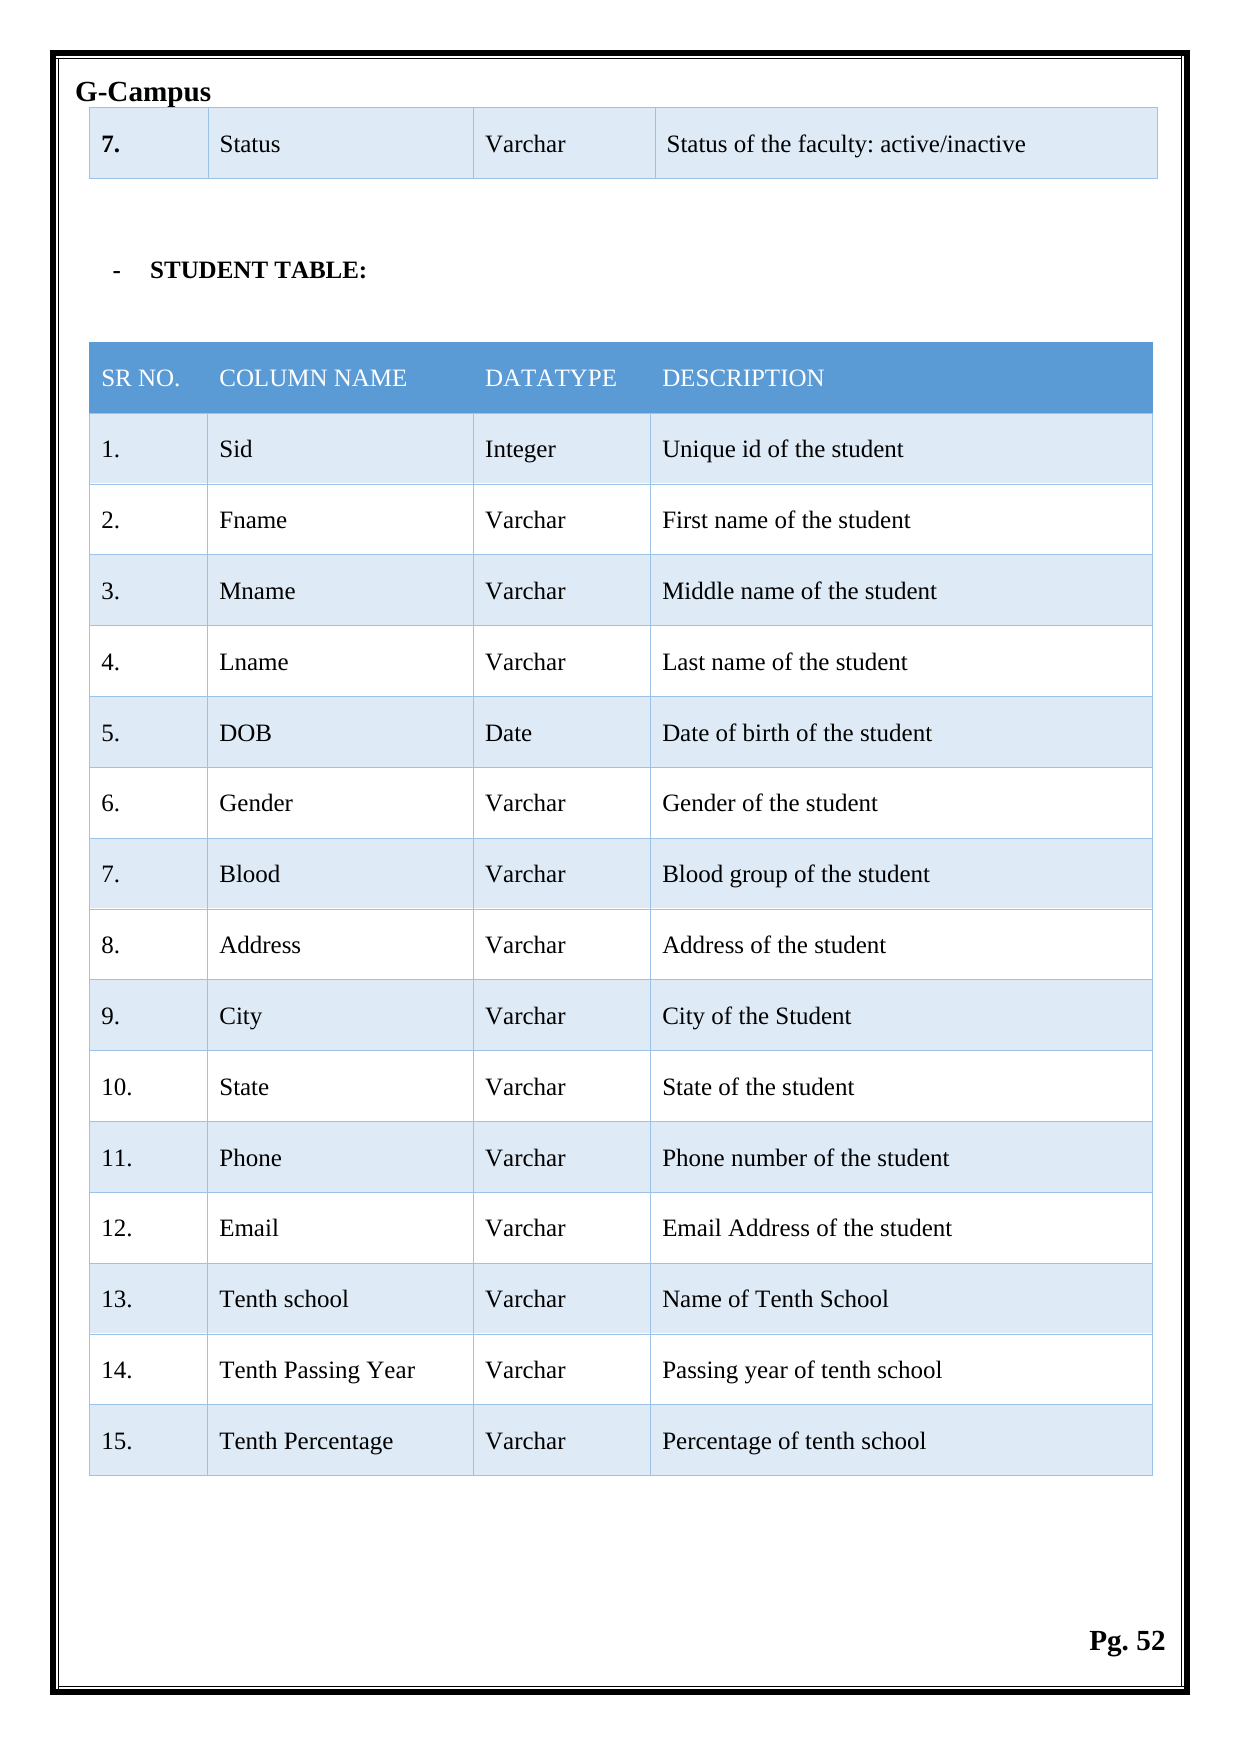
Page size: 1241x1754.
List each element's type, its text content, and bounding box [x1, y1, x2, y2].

table_header DESCRIPTION [651, 343, 1152, 413]
table_header SR NO. [90, 343, 207, 413]
table_cell 7. [90, 108, 208, 178]
table_cell 4. [90, 626, 207, 696]
table_cell Varchar [474, 1335, 650, 1404]
table_cell Varchar [474, 555, 650, 625]
table_cell DOB [208, 697, 473, 767]
table_cell Unique id of the student [651, 414, 1152, 483]
table_cell Tenth Percentage [208, 1405, 473, 1475]
table_cell Status [209, 108, 473, 178]
table_cell City of the Student [651, 980, 1152, 1050]
table_cell 3. [90, 555, 207, 625]
table_cell Varchar [474, 980, 650, 1050]
table_cell 8. [90, 910, 207, 979]
table_cell 11. [90, 1122, 207, 1192]
table_cell Percentage of tenth school [651, 1405, 1152, 1475]
table_cell Gender [208, 768, 473, 838]
table_cell City [208, 980, 473, 1050]
table_cell State [208, 1051, 473, 1121]
table_cell 1. [90, 414, 207, 483]
table_cell Tenth Passing Year [208, 1335, 473, 1404]
table_cell Address [208, 910, 473, 979]
table_cell 12. [90, 1193, 207, 1263]
table_cell 14. [90, 1335, 207, 1404]
table_cell 7. [90, 839, 207, 908]
table_cell Name of Tenth School [651, 1264, 1152, 1333]
table_cell Tenth school [208, 1264, 473, 1333]
table_cell Lname [208, 626, 473, 696]
table_cell Date of birth of the student [651, 697, 1152, 767]
table_cell Email [208, 1193, 473, 1263]
table_cell Varchar [474, 485, 650, 554]
table_cell Varchar [474, 108, 655, 178]
table_cell Last name of the student [651, 626, 1152, 696]
table_cell Middle name of the student [651, 555, 1152, 625]
table_cell Varchar [474, 1405, 650, 1475]
table_cell Varchar [474, 1193, 650, 1263]
table_cell 2. [90, 485, 207, 554]
table_cell 15. [90, 1405, 207, 1475]
table_header COLUMN NAME [208, 343, 473, 413]
table_cell Blood [208, 839, 473, 908]
table_cell Mname [208, 555, 473, 625]
table_cell Address of the student [651, 910, 1152, 979]
table_cell 6. [90, 768, 207, 838]
table_header DATATYPE [474, 343, 650, 413]
table_cell Integer [474, 414, 650, 483]
table_cell Varchar [474, 910, 650, 979]
table_cell Varchar [474, 839, 650, 908]
table_cell Email Address of the student [651, 1193, 1152, 1263]
table_cell Varchar [474, 768, 650, 838]
table_cell Varchar [474, 626, 650, 696]
table_cell Blood group of the student [651, 839, 1152, 908]
table_cell Date [474, 697, 650, 767]
table_cell Varchar [474, 1264, 650, 1333]
table_cell Passing year of tenth school [651, 1335, 1152, 1404]
table_cell State of the student [651, 1051, 1152, 1121]
table_cell Phone [208, 1122, 473, 1192]
table_cell 9. [90, 980, 207, 1050]
table_cell 5. [90, 697, 207, 767]
table_cell Status of the faculty: active/inactive [656, 108, 1157, 178]
table_cell 10. [90, 1051, 207, 1121]
table_cell Varchar [474, 1051, 650, 1121]
table_cell Fname [208, 485, 473, 554]
table_cell First name of the student [651, 485, 1152, 554]
list STUDENT TABLE: [112, 256, 1165, 284]
table_cell Phone number of the student [651, 1122, 1152, 1192]
table_cell Varchar [474, 1122, 650, 1192]
table_cell Sid [208, 414, 473, 483]
table_cell 13. [90, 1264, 207, 1333]
table_cell Gender of the student [651, 768, 1152, 838]
